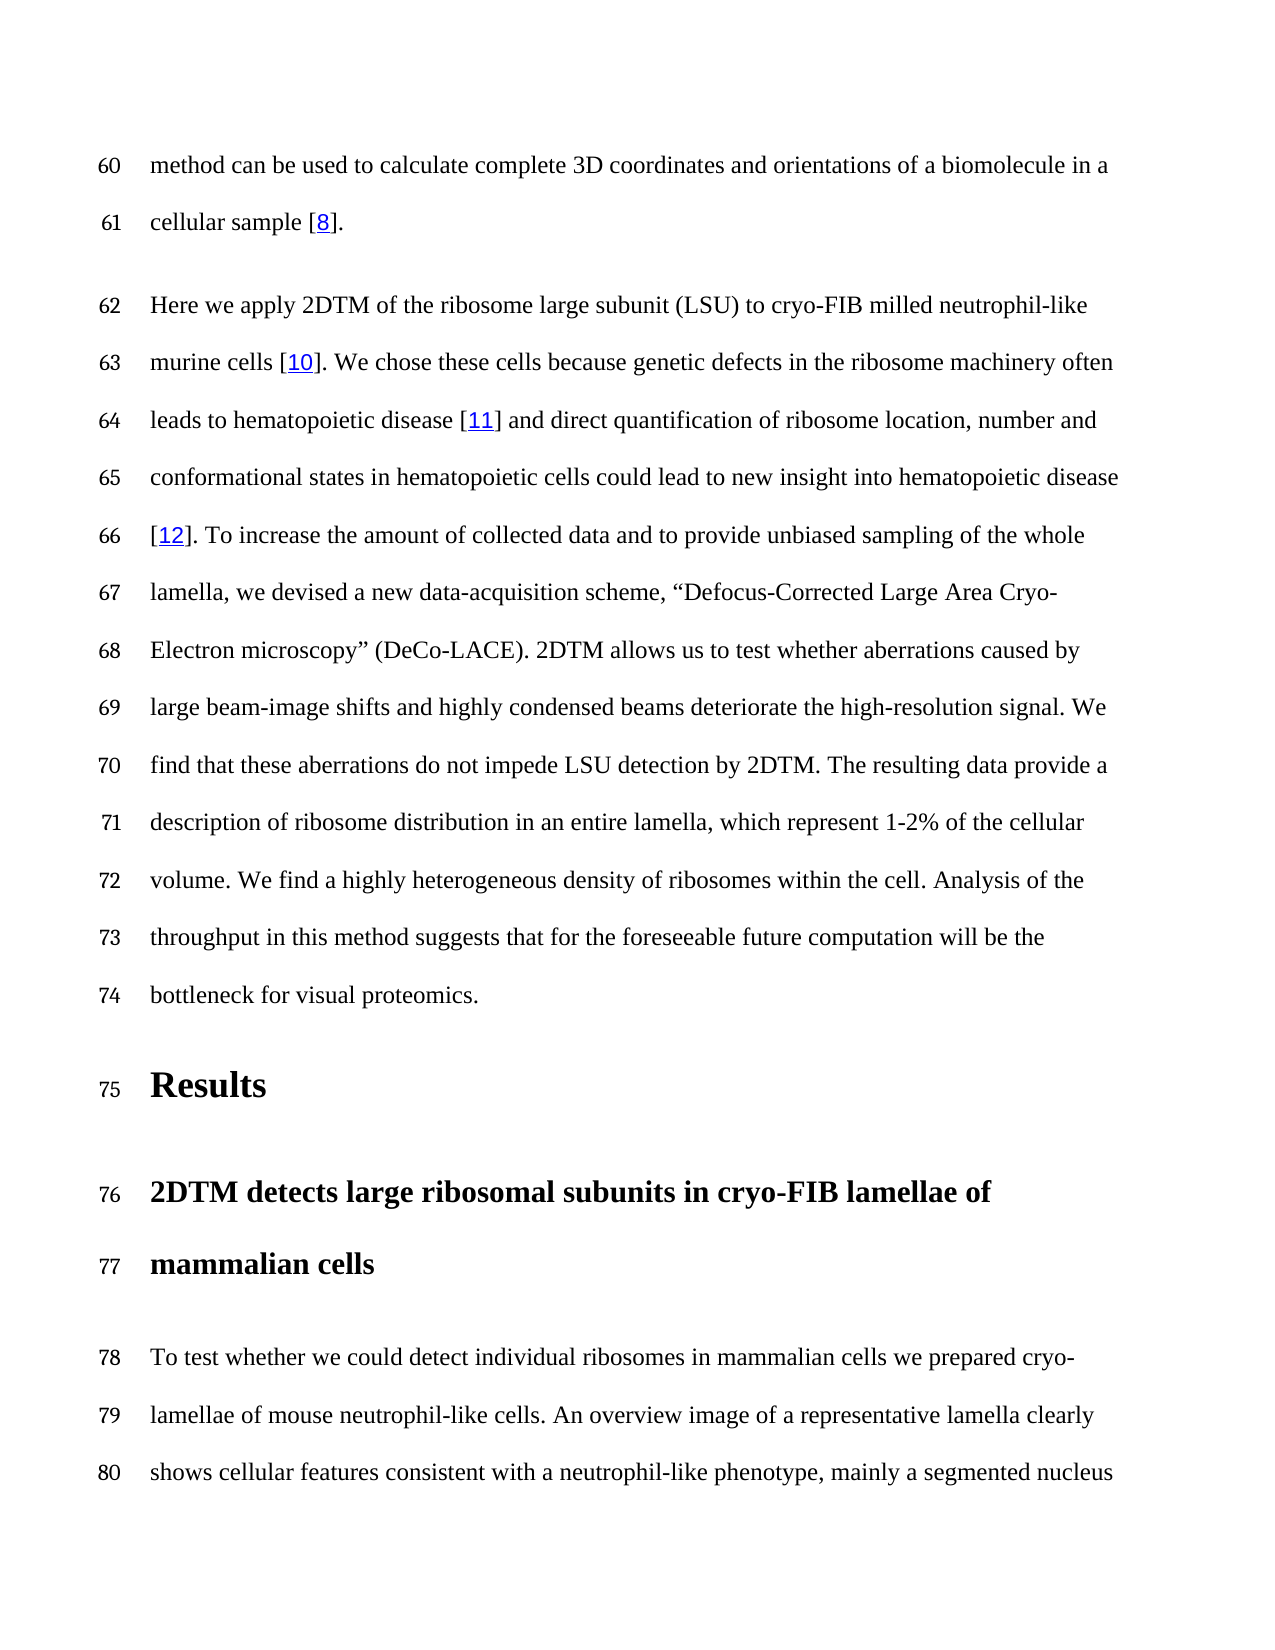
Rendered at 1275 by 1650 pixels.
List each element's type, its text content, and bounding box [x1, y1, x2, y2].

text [150, 1342, 1125, 1486]
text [150, 150, 1125, 236]
subtitle 2DTM detects large ribosomal subunits in cryo-FIB lamellae of mammalian cells [150, 1174, 1125, 1282]
subtitle Results [150, 1062, 1125, 1106]
text Here we apply 2DTM of the ribosome large subunit (LSU) to cryo-FIB milled neutrophil-like murine cells [10]. We chose these cells because genetic defects in the ribosome machinery often leads to hematopoietic disease [11] and direct quantification of ribosome location, number and conformational states in hematopoietic cells could lead to new insight into hematopoietic disease [12]. To increase the amount of collected data and to provide unbiased sampling of the whole lamella, we devised a new data-acquisition scheme, “Defocus-Corrected Large Area Cryo-Electron microscopy” (DeCo-LACE). 2DTM allows us to test whether aberrations caused by large beam-image shifts and highly condensed beams deteriorate the high-resolution signal. We find that these aberrations do not impede LSU detection by 2DTM. The resulting data provide a description of ribosome distribution in an entire lamella, which represent 1-2% of the cellular volume. We find a highly heterogeneous density of ribosomes within the cell. Analysis of the throughput in this method suggests that for the foreseeable future computation will be the bottleneck for visual proteomics. [150, 290, 1125, 1009]
